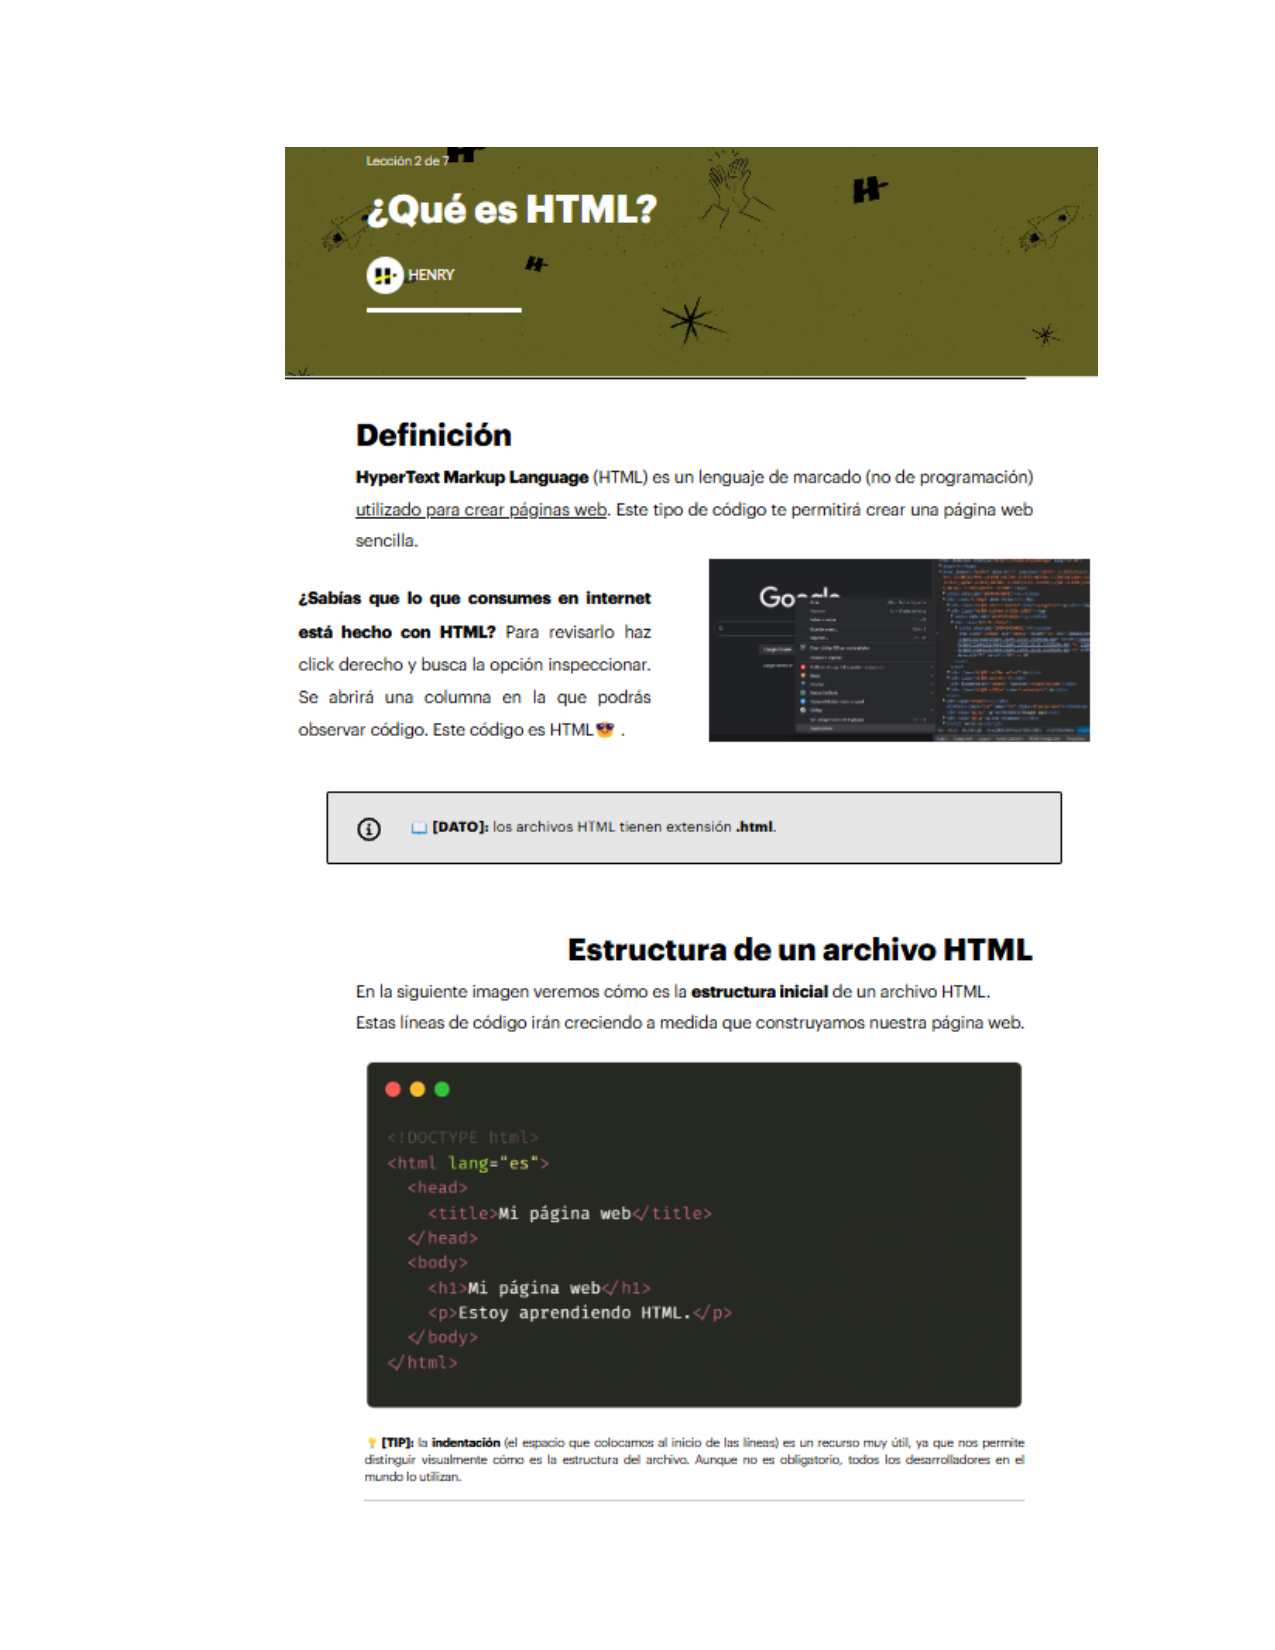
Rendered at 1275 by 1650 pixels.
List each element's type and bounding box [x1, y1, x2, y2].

picture [285, 147, 1098, 1503]
